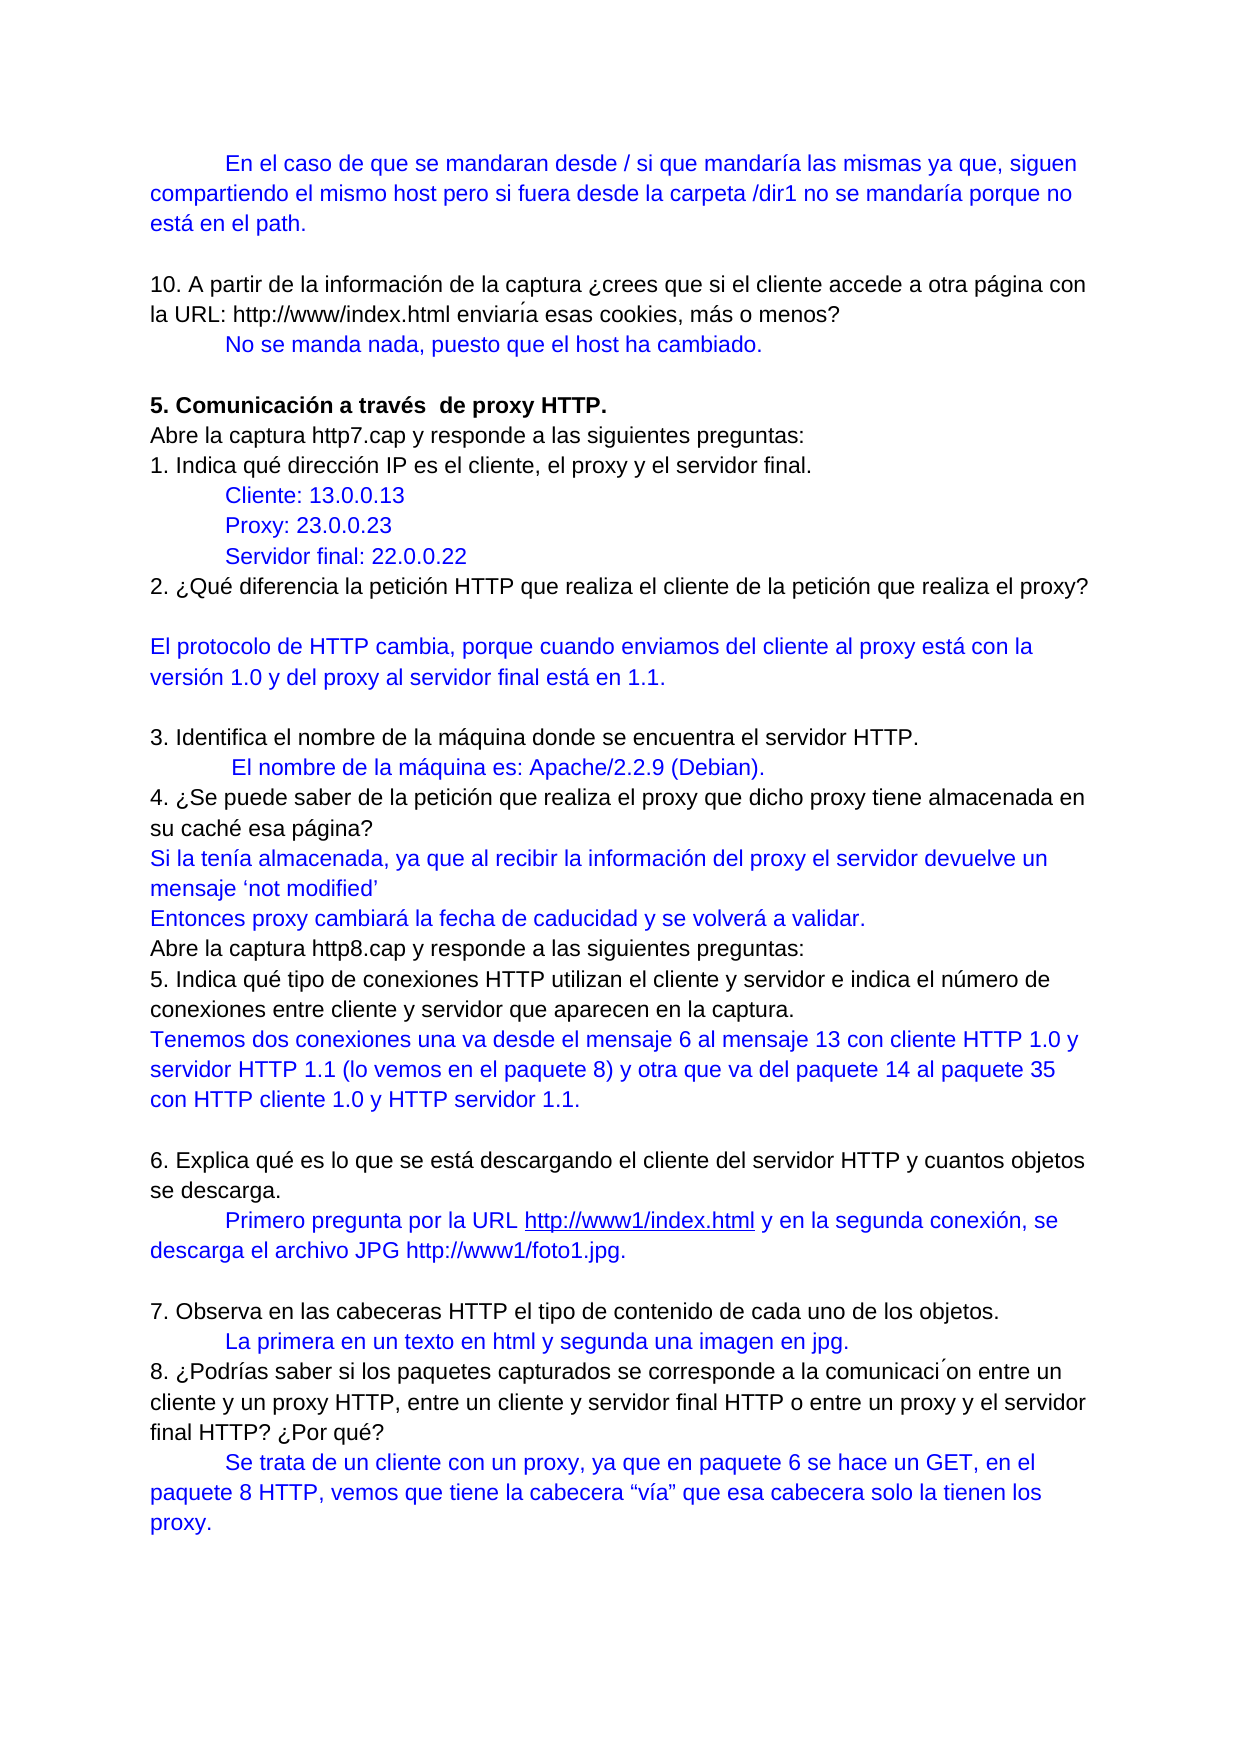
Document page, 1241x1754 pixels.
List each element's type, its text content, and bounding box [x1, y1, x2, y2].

text Abre la captura http8.cap y responde a las siguientes preguntas: [150, 935, 1090, 962]
text Proxy: 23.0.0.23 [150, 512, 1090, 539]
text 3. Identifica el nombre de la máquina donde se encuentra el servidor HTTP. [150, 724, 1090, 750]
text 8. ¿Podrías saber si los paquetes capturados se corresponde a la comunicaci ́on entre un cliente y un proxy HTTP, entre un cliente y servidor final HTTP o entre un proxy y el servidor final HTTP? ¿Por qué? [150, 1358, 1090, 1445]
text 2. ¿Qué diferencia la petición HTTP que realiza el cliente de la petición que realiza el proxy? [150, 573, 1090, 599]
text conexiones entre cliente y servidor que aparecen en la captura. [150, 996, 1090, 1022]
text 10. A partir de la información de la captura ¿crees que si el cliente accede a otra página con la URL: http://www/index.html enviarı́a esas cookies, más o menos? [150, 271, 1090, 327]
text Tenemos dos conexiones una va desde el mensaje 6 al mensaje 13 con cliente HTTP 1.0 y servidor HTTP 1.1 (lo vemos en el paquete 8) y otra que va del paquete 14 al paquete 35 con HTTP cliente 1.0 y HTTP servidor 1.1. [150, 1026, 1090, 1113]
text 4. ¿Se puede saber de la petición que realiza el proxy que dicho proxy tiene almacenada en su caché esa página? [150, 784, 1090, 841]
text La primera en un texto en html y segunda una imagen en jpg. [150, 1328, 1090, 1354]
text 1. Indica qué dirección IP es el cliente, el proxy y el servidor final. [150, 452, 1090, 478]
text No se manda nada, puesto que el host ha cambiado. [150, 331, 1090, 358]
text En el caso de que se mandaran desde / si que mandaría las mismas ya que, siguen compartiendo el mismo host pero si fuera desde la carpeta /dir1 no se mandaría porque no está en el path. [150, 150, 1090, 237]
text 5. Indica qué tipo de conexiones HTTP utilizan el cliente y servidor e indica el número de [150, 966, 1090, 992]
text Abre la captura http7.cap y responde a las siguientes preguntas: [150, 422, 1090, 448]
text 5. Comunicación a través de proxy HTTP. [150, 392, 1090, 418]
text El protocolo de HTTP cambia, porque cuando enviamos del cliente al proxy está con la versión 1.0 y del proxy al servidor final está en 1.1. [150, 633, 1090, 690]
text Primero pregunta por la URL http://www1/index.html y en la segunda conexión, se descarga el archivo JPG http://www1/foto1.jpg. [150, 1207, 1090, 1264]
text Entonces proxy cambiará la fecha de caducidad y se volverá a validar. [150, 905, 1090, 932]
text 6. Explica qué es lo que se está descargando el cliente del servidor HTTP y cuantos objetos se descarga. [150, 1147, 1090, 1203]
text Se trata de un cliente con un proxy, ya que en paquete 6 se hace un GET, en el paquete 8 HTTP, vemos que tiene la cabecera “vía” que esa cabecera solo la tienen los proxy. [150, 1449, 1090, 1536]
text Servidor final: 22.0.0.22 [150, 543, 1090, 569]
text Cliente: 13.0.0.13 [150, 482, 1090, 509]
text 7. Observa en las cabeceras HTTP el tipo de contenido de cada uno de los objetos. [150, 1298, 1090, 1324]
text El nombre de la máquina es: Apache/2.2.9 (Debian). [150, 754, 1090, 781]
text Si la tenía almacenada, ya que al recibir la información del proxy el servidor devuelve un mensaje ‘not modified’ [150, 845, 1090, 901]
